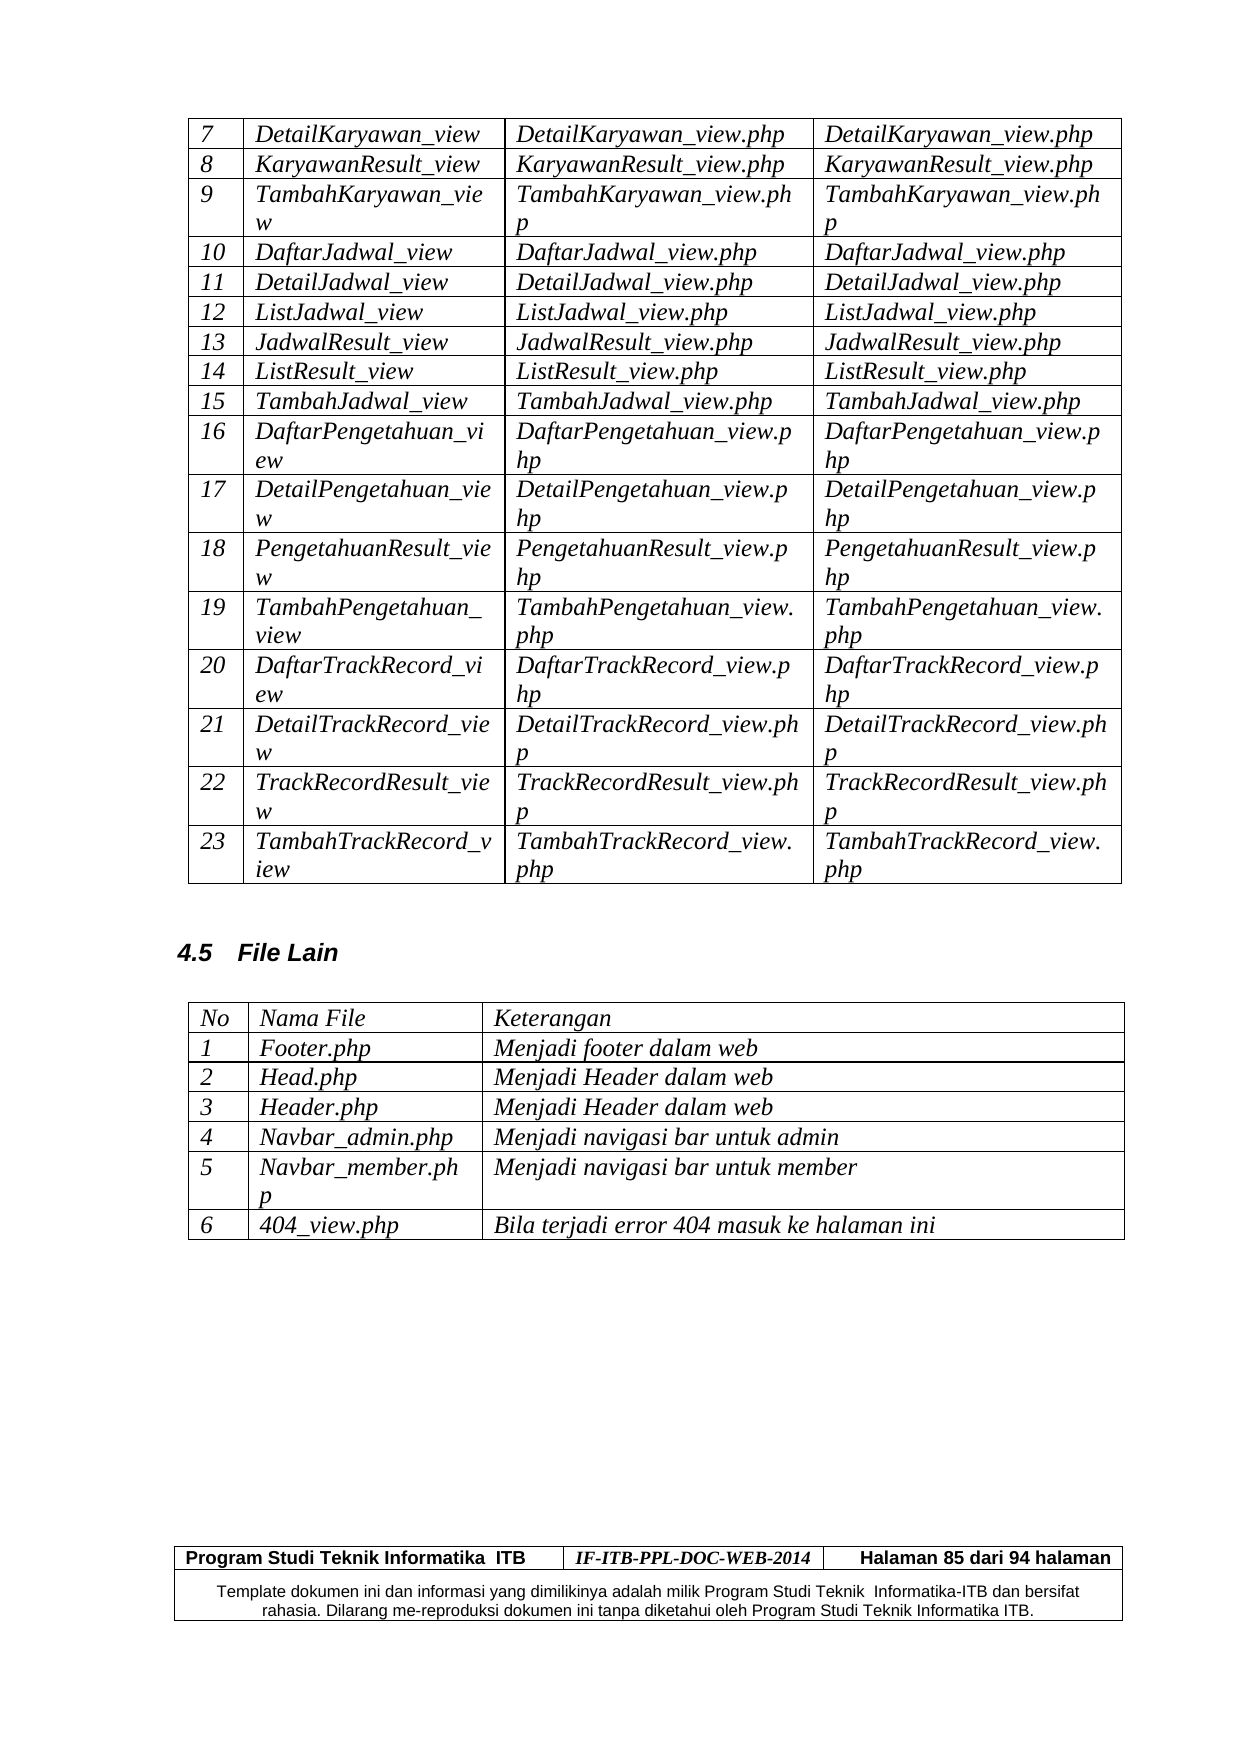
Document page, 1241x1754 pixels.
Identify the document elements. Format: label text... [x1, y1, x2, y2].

table_cell TambahJadwal_view.php [506, 386, 813, 415]
table_cell Header.php [249, 1092, 482, 1121]
table_cell 23 [189, 826, 243, 883]
table_cell Navbar_member.php [249, 1152, 482, 1209]
table_cell Navbar_admin.php [249, 1122, 482, 1151]
table_cell JadwalResult_view.php [506, 327, 813, 355]
table_cell Head.php [249, 1063, 482, 1091]
table_cell TambahTrackRecord_view [244, 826, 504, 883]
table_cell KaryawanResult_view.php [506, 149, 813, 178]
table_cell 19 [189, 592, 243, 649]
table_cell DetailPengetahuan_view.php [814, 475, 1121, 532]
table_cell 2 [189, 1063, 248, 1091]
subtitle File Lain [177, 938, 1122, 967]
table_cell DaftarJadwal_view.php [814, 237, 1121, 266]
table_cell ListJadwal_view.php [506, 297, 813, 326]
table_cell TambahPengetahuan_view.php [506, 592, 813, 649]
table_cell TambahJadwal_view [244, 386, 504, 415]
table_header Nama File [249, 1003, 482, 1032]
table_cell TambahTrackRecord_view.php [814, 826, 1121, 883]
table_cell TambahKaryawan_view [244, 179, 504, 236]
table_cell 404_view.php [249, 1210, 482, 1239]
table_cell 6 [189, 1210, 248, 1239]
table_cell DaftarPengetahuan_view.php [814, 416, 1121, 473]
table_cell Bila terjadi error 404 masuk ke halaman ini [483, 1210, 1124, 1239]
table_cell DetailKaryawan_view [244, 119, 504, 148]
table_cell 10 [189, 237, 243, 266]
table_cell Menjadi footer dalam web [483, 1033, 1124, 1061]
table_cell TambahPengetahuan_view [244, 592, 504, 649]
table_cell 5 [189, 1152, 248, 1209]
table_cell ListResult_view [244, 356, 504, 385]
table_cell PengetahuanResult_view.php [814, 533, 1121, 591]
table_cell JadwalResult_view [244, 327, 504, 355]
table_cell DetailKaryawan_view.php [814, 119, 1121, 148]
table_cell DaftarJadwal_view [244, 237, 504, 266]
table_cell 17 [189, 475, 243, 532]
table_cell DetailKaryawan_view.php [506, 119, 813, 148]
table_cell TambahKaryawan_view.php [814, 179, 1121, 236]
table_cell JadwalResult_view.php [814, 327, 1121, 355]
table_cell DaftarTrackRecord_view.php [506, 650, 813, 708]
table_cell TrackRecordResult_view.php [814, 767, 1121, 825]
table_cell TrackRecordResult_view [244, 767, 504, 825]
table_cell Menjadi Header dalam web [483, 1063, 1124, 1091]
table_header No [189, 1003, 248, 1032]
table_cell DetailJadwal_view.php [506, 267, 813, 296]
table_cell 13 [189, 327, 243, 355]
table_cell DetailJadwal_view [244, 267, 504, 296]
table_cell DaftarPengetahuan_view [244, 416, 504, 473]
table_cell ListJadwal_view [244, 297, 504, 326]
table_cell Menjadi navigasi bar untuk admin [483, 1122, 1124, 1151]
table_cell 3 [189, 1092, 248, 1121]
table_cell DetailTrackRecord_view [244, 709, 504, 766]
table_cell 20 [189, 650, 243, 708]
table_cell 22 [189, 767, 243, 825]
table_cell 9 [189, 179, 243, 236]
table_cell TambahTrackRecord_view.php [506, 826, 813, 883]
table_cell Menjadi navigasi bar untuk member [483, 1152, 1124, 1209]
table_cell TrackRecordResult_view.php [506, 767, 813, 825]
table_cell KaryawanResult_view.php [814, 149, 1121, 178]
table_cell DetailTrackRecord_view.php [506, 709, 813, 766]
table_cell 4 [189, 1122, 248, 1151]
table_cell 12 [189, 297, 243, 326]
table_cell ListResult_view.php [814, 356, 1121, 385]
table_cell DetailTrackRecord_view.php [814, 709, 1121, 766]
table_cell 18 [189, 533, 243, 591]
table_cell PengetahuanResult_view [244, 533, 504, 591]
table_cell DetailPengetahuan_view.php [506, 475, 813, 532]
table_cell DaftarPengetahuan_view.php [506, 416, 813, 473]
table_cell TambahKaryawan_view.php [506, 179, 813, 236]
table_cell Footer.php [249, 1033, 482, 1061]
table_cell KaryawanResult_view [244, 149, 504, 178]
table_cell DaftarTrackRecord_view.php [814, 650, 1121, 708]
table_cell 11 [189, 267, 243, 296]
table_cell 15 [189, 386, 243, 415]
table_cell 21 [189, 709, 243, 766]
table_cell DetailPengetahuan_view [244, 475, 504, 532]
table_cell 8 [189, 149, 243, 178]
table_cell ListJadwal_view.php [814, 297, 1121, 326]
table_cell DaftarJadwal_view.php [506, 237, 813, 266]
table_cell TambahJadwal_view.php [814, 386, 1121, 415]
table_header Keterangan [483, 1003, 1124, 1032]
table_cell 16 [189, 416, 243, 473]
table_cell DaftarTrackRecord_view [244, 650, 504, 708]
table_cell ListResult_view.php [506, 356, 813, 385]
table_cell 14 [189, 356, 243, 385]
table_cell PengetahuanResult_view.php [506, 533, 813, 591]
table_cell Menjadi Header dalam web [483, 1092, 1124, 1121]
table_cell DetailJadwal_view.php [814, 267, 1121, 296]
table_cell TambahPengetahuan_view.php [814, 592, 1121, 649]
table_cell 1 [189, 1033, 248, 1061]
table_cell 7 [189, 119, 243, 148]
